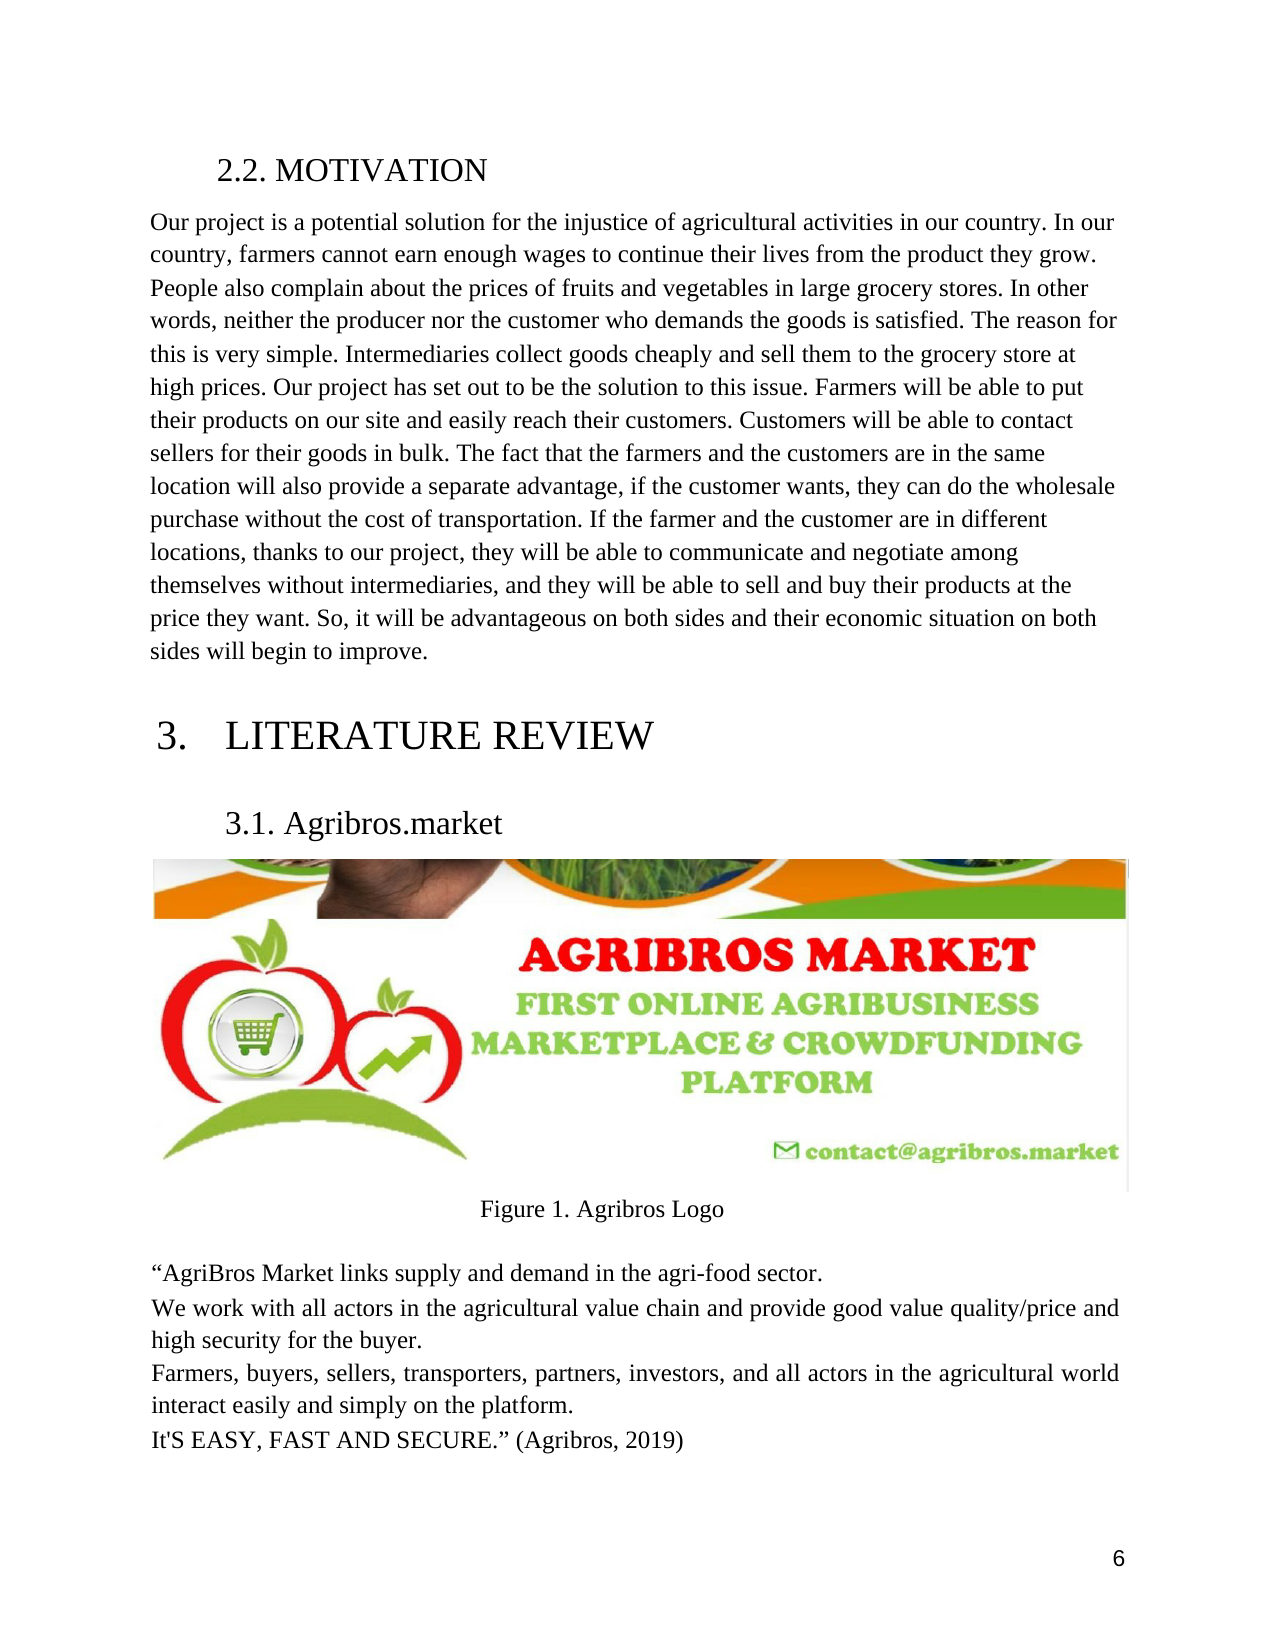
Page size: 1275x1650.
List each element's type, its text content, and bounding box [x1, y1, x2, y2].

text Farmers, buyers, sellers, transporters, partners, investors, and all actors in the agricultural world interact easily and simply on the platform. [151, 1358, 1121, 1419]
text Our project is a potential solution for the injustice of agricultural activities in our country. In our country, farmers cannot earn enough wages to continue their lives from the product they grow. People also complain about the prices of fruits and vegetables in large grocery stores. In other words, neither the producer nor the customer who demands the goods is satisfied. The reason for this is very simple. Intermediaries collect goods cheaply and sell them to the grocery store at high prices. Our project has set out to be the solution to this issue. Farmers will be able to put their products on our site and easily reach their customers. Customers will be able to contact sellers for their goods in bulk. The fact that the farmers and the customers are in the same location will also provide a separate advantage, if the customer wants, they can do the wholesale purchase without the cost of transportation. If the farmer and the customer are in different locations, thanks to our project, they will be able to communicate and negotiate among themselves without intermediaries, and they will be able to sell and buy their products at the price they want. So, it will be advantageous on both sides and their economic situation on both sides will begin to improve. [150, 207, 1125, 664]
picture [153, 859, 1129, 1192]
subtitle LITERATURE REVIEW [187, 711, 1125, 758]
text We work with all actors in the agricultural value chain and provide good value quality/price and high security for the buyer. [151, 1293, 1121, 1354]
text It'S EASY, FAST AND SECURE.” (Agribros, 2019) [151, 1425, 1121, 1454]
subtitle 3.1. Agribros.market [225, 803, 1125, 841]
subtitle 2.2. MOTIVATION [150, 150, 1125, 188]
text “AgriBros Market links supply and demand in the agri-food sector. [151, 1258, 1121, 1287]
